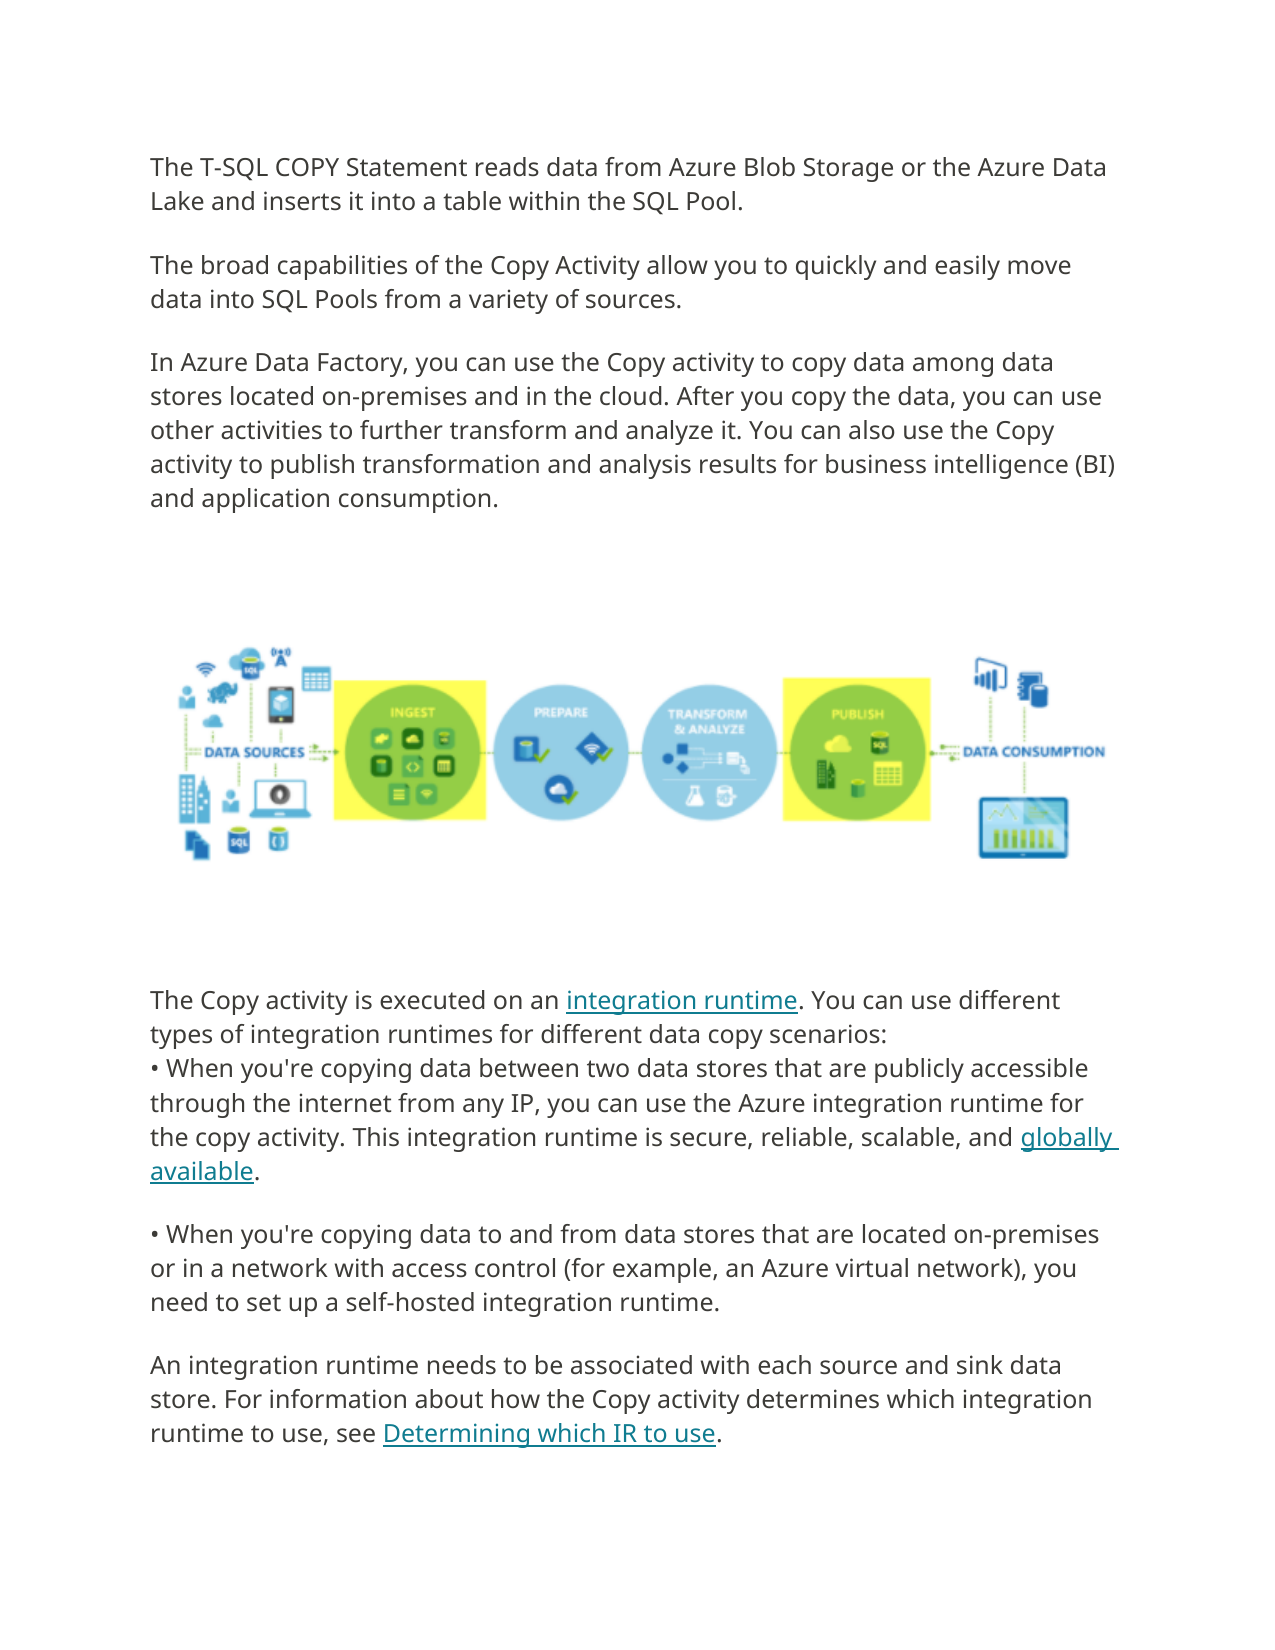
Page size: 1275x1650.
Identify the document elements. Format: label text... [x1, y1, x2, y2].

text The broad capabilities of the Copy Activity allow you to quickly and easily move data into SQL Pools from a variety of sources. [150, 247, 1125, 315]
text In Azure Data Factory, you can use the Copy activity to copy data among data stores located on-premises and in the cloud. After you copy the data, you can use other activities to further transform and analyze it. You can also use the Copy activity to publish transformation and analysis results for business intelligence (BI) and application consumption. [150, 344, 1125, 515]
text An integration runtime needs to be associated with each source and sink data store. For information about how the Copy activity determines which integration runtime to use, see Determining which IR to use. [150, 1348, 1125, 1450]
text • When you're copying data to and from data stores that are located on-premises or in a network with access control (for example, an Azure virtual network), you need to set up a self-hosted integration runtime. [150, 1217, 1125, 1319]
picture [150, 607, 1116, 920]
text The Copy activity is executed on an integration runtime. You can use different types of integration runtimes for different data copy scenarios: [150, 983, 1125, 1051]
text • When you're copying data between two data stores that are publicly accessible through the internet from any IP, you can use the Azure integration runtime for the copy activity. This integration runtime is secure, reliable, scalable, and globally available. [150, 1051, 1125, 1187]
text The T-SQL COPY Statement reads data from Azure Blob Storage or the Azure Data Lake and inserts it into a table within the SQL Pool. [150, 150, 1125, 218]
